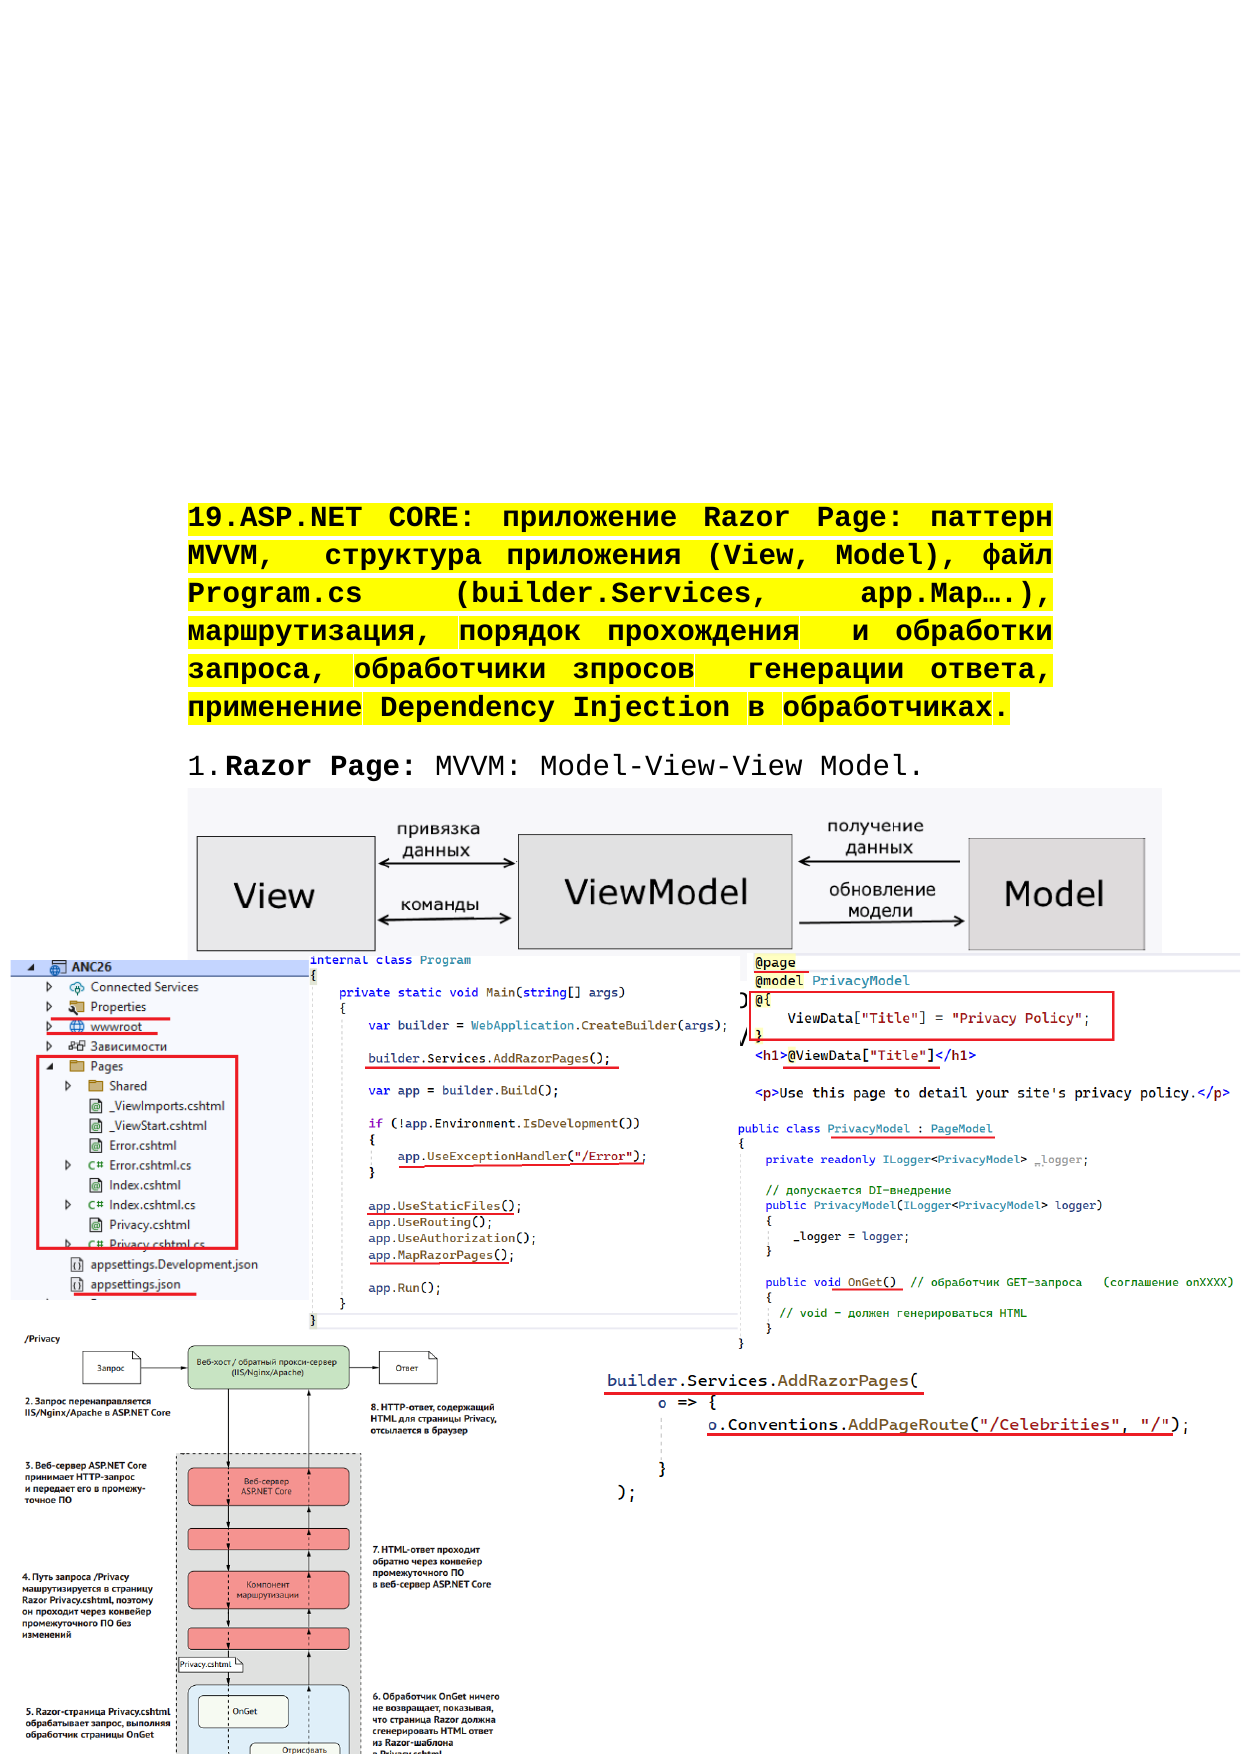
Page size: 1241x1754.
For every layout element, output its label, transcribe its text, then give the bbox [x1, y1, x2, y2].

picture [596, 1359, 1209, 1510]
picture [16, 1333, 504, 1754]
list Razor Page: MVVM: Model-View-View Model. [187, 751, 1053, 784]
text 19.ASP.NET CORE: приложение Razor Page: паттерн MVVM, структура приложения (View, Model), файл Program.cs (builder.Services, app.Map….), маршрутизация, порядок прохождения и обработки запроса, обработчики зпросов генерации ответа, применение Dependency Injection в обработчиках. [187, 502, 1053, 725]
picture [10, 788, 1241, 1352]
